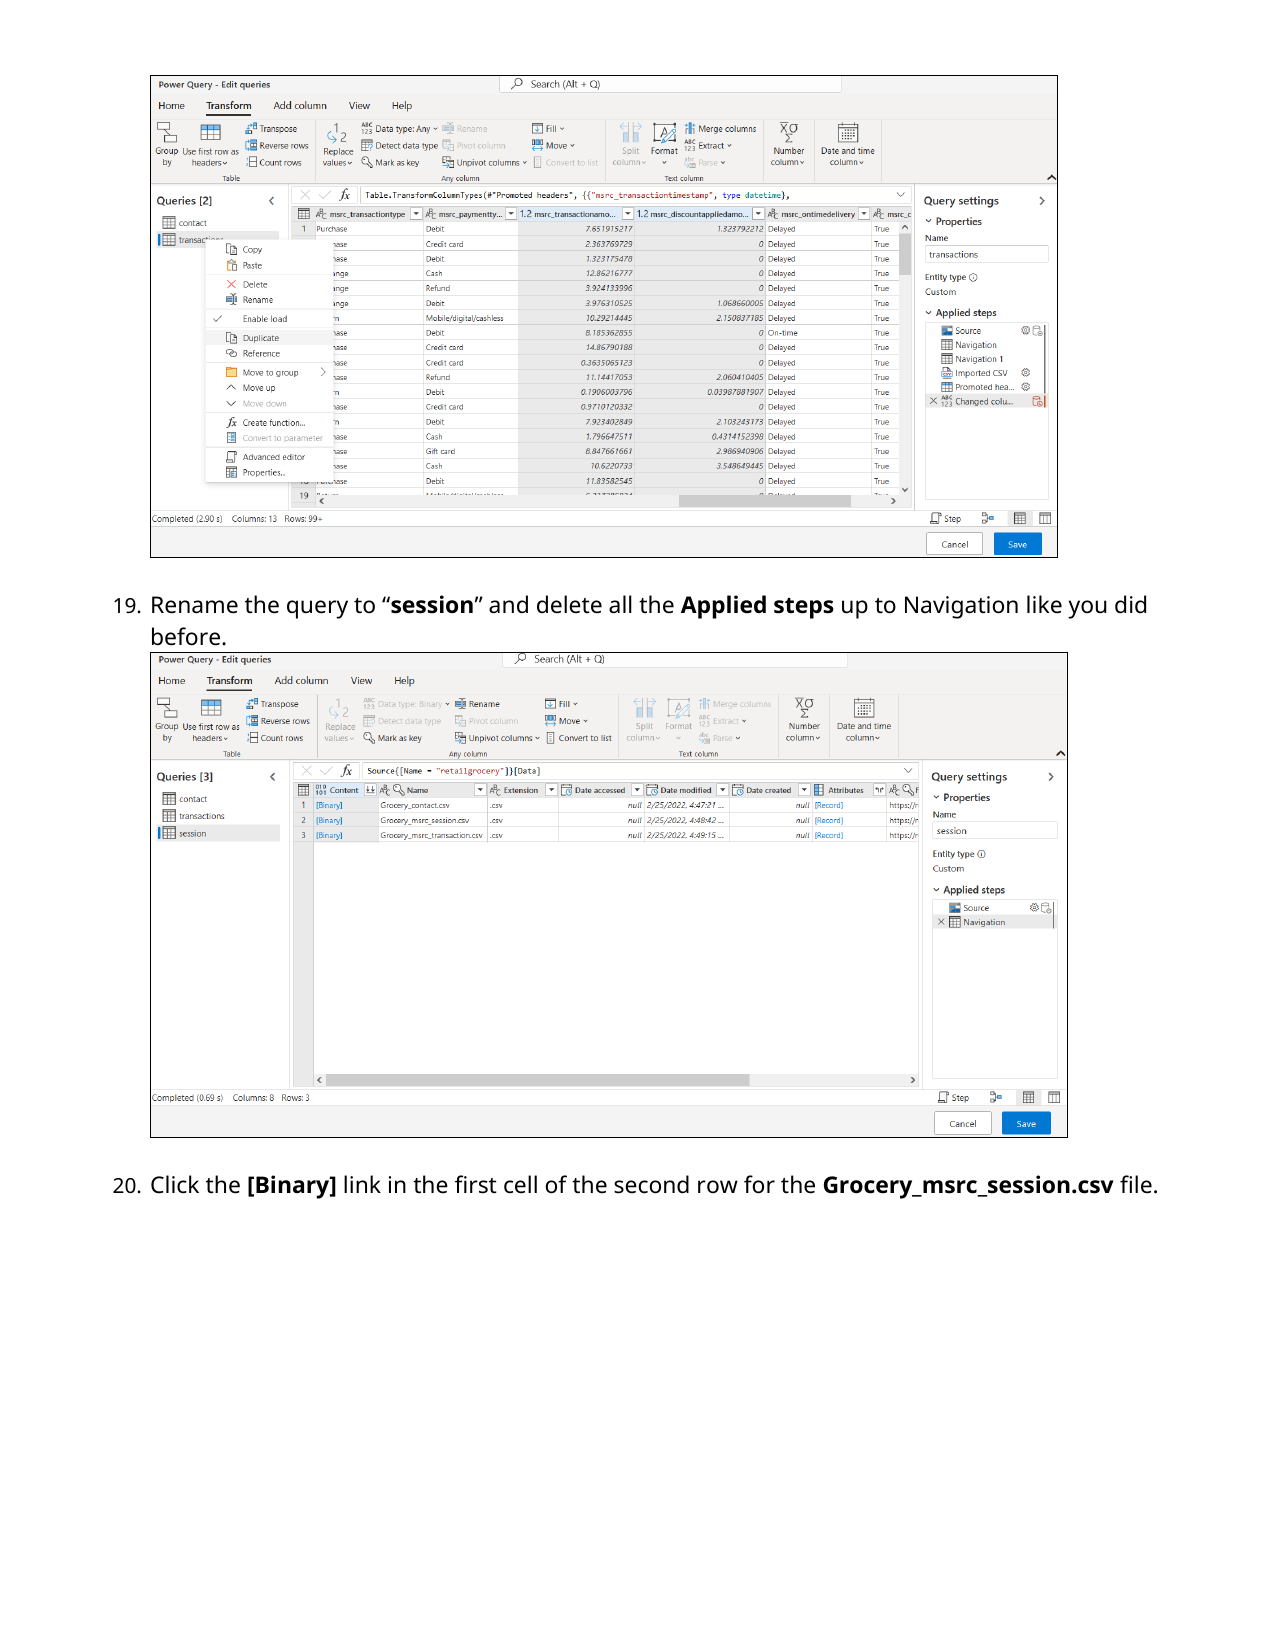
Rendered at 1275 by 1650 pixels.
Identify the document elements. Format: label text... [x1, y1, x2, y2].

list Click the [Binary] link in the first cell of the second row for the Grocery_msrc_session.csv file. [112, 1169, 1200, 1201]
picture [151, 653, 1067, 1137]
picture [151, 76, 1057, 557]
list Rename the query to “session” and delete all the Applied steps up to Navigation like you did before. [112, 589, 1200, 652]
